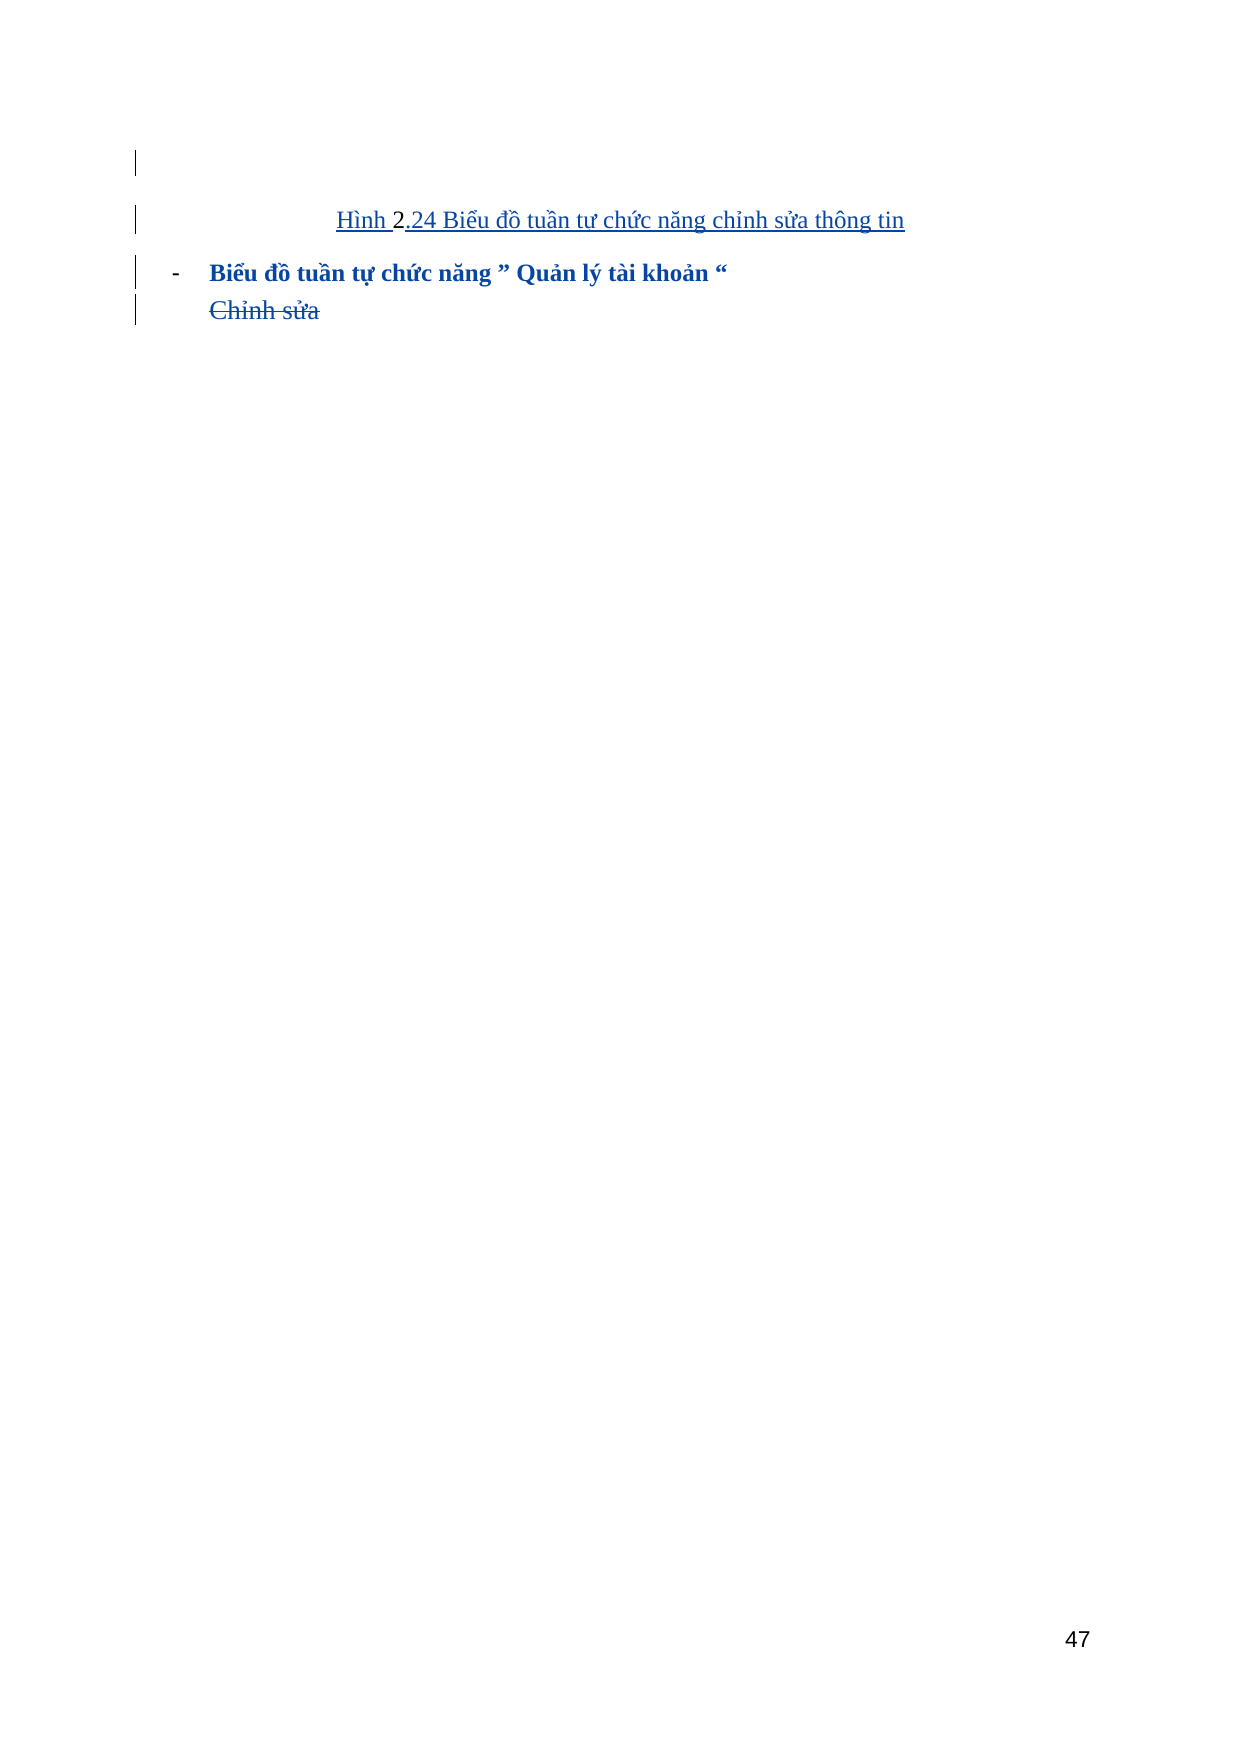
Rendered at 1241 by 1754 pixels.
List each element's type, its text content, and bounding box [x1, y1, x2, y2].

text 2 [150, 205, 1090, 234]
list Biểu đồ tuần tự chức năng ” Quản lý tài khoản “ [172, 255, 1090, 289]
